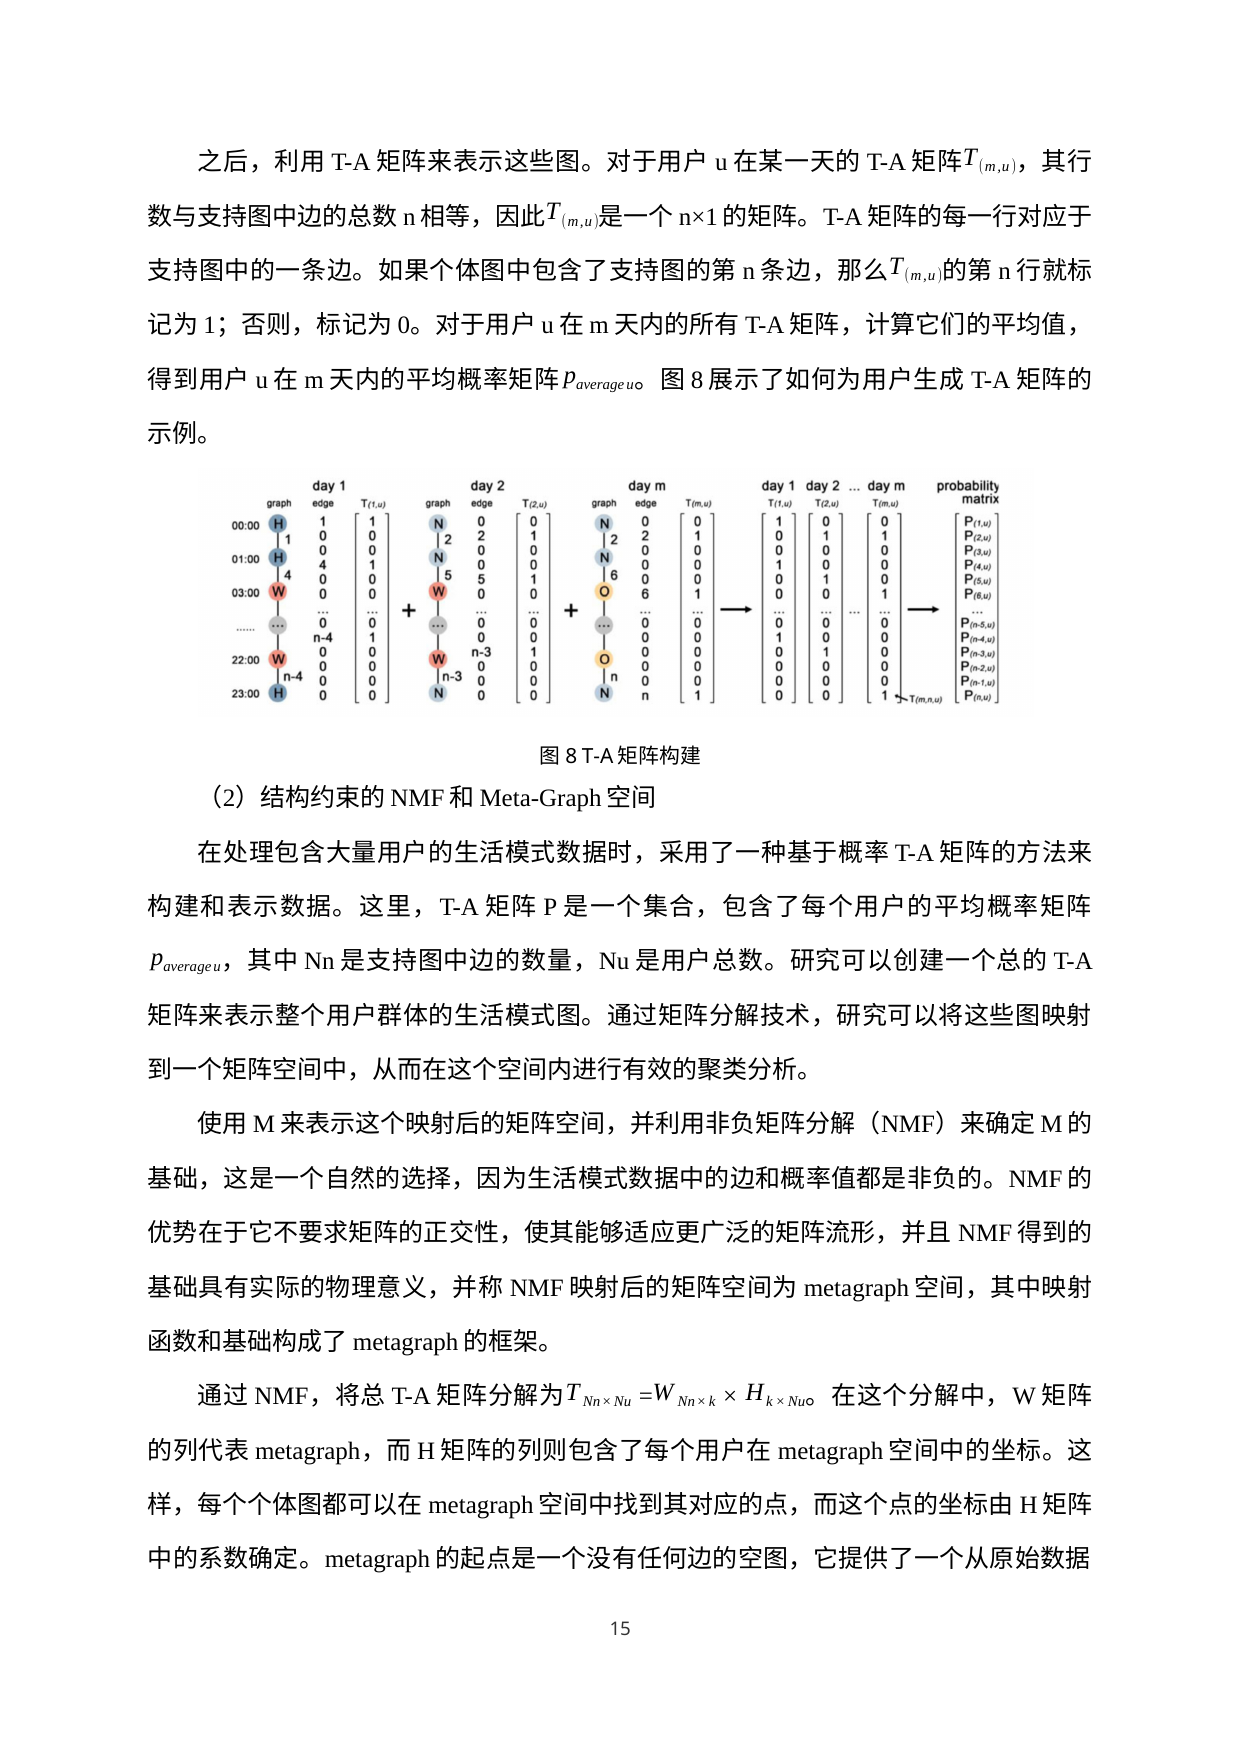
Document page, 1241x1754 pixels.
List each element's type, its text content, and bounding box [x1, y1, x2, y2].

text 之后，利用T-A矩阵来表示这些图。对于用户u在某一天的T-A矩阵，其行数与支持图中边的总数n相等，因此是一个n×1的矩阵。T-A矩阵的每一行对应于支持图中的一条边。如果个体图中包含了支持图的第n条边，那么的第n行就标记为1；否则，标记为0。对于用户u在m天内的所有T-A矩阵，计算它们的平均值，得到用户u在m天内的平均概率矩阵。图8展示了如何为用户生成T-A矩阵的示例。 [148, 142, 1093, 450]
text 使用M来表示这个映射后的矩阵空间，并利用非负矩阵分解（NMF）来确定M的基础，这是一个自然的选择，因为生活模式数据中的边和概率值都是非负的。NMF的优势在于它不要求矩阵的正交性，使其能够适应更广泛的矩阵流形，并且NMF得到的基础具有实际的物理意义，并称NMF映射后的矩阵空间为metagraph空间，其中映射函数和基础构成了metagraph的框架。 [148, 1104, 1093, 1358]
text 在处理包含大量用户的生活模式数据时，采用了一种基于概率T-A矩阵的方法来构建和表示数据。这里，T-A矩阵P是一个集合，包含了每个用户的平均概率矩阵，其中Nn是支持图中边的数量，Nu是用户总数。研究可以创建一个总的T-A矩阵来表示整个用户群体的生活模式图。通过矩阵分解技术，研究可以将这些图映射到一个矩阵空间中，从而在这个空间内进行有效的聚类分析。 [148, 832, 1093, 1086]
text （2）结构约束的NMF和Meta-Graph空间 [148, 778, 1093, 814]
picture [197, 468, 1034, 717]
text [148, 1376, 1093, 1575]
text 图 8 T-A矩阵构建 [148, 739, 1093, 769]
